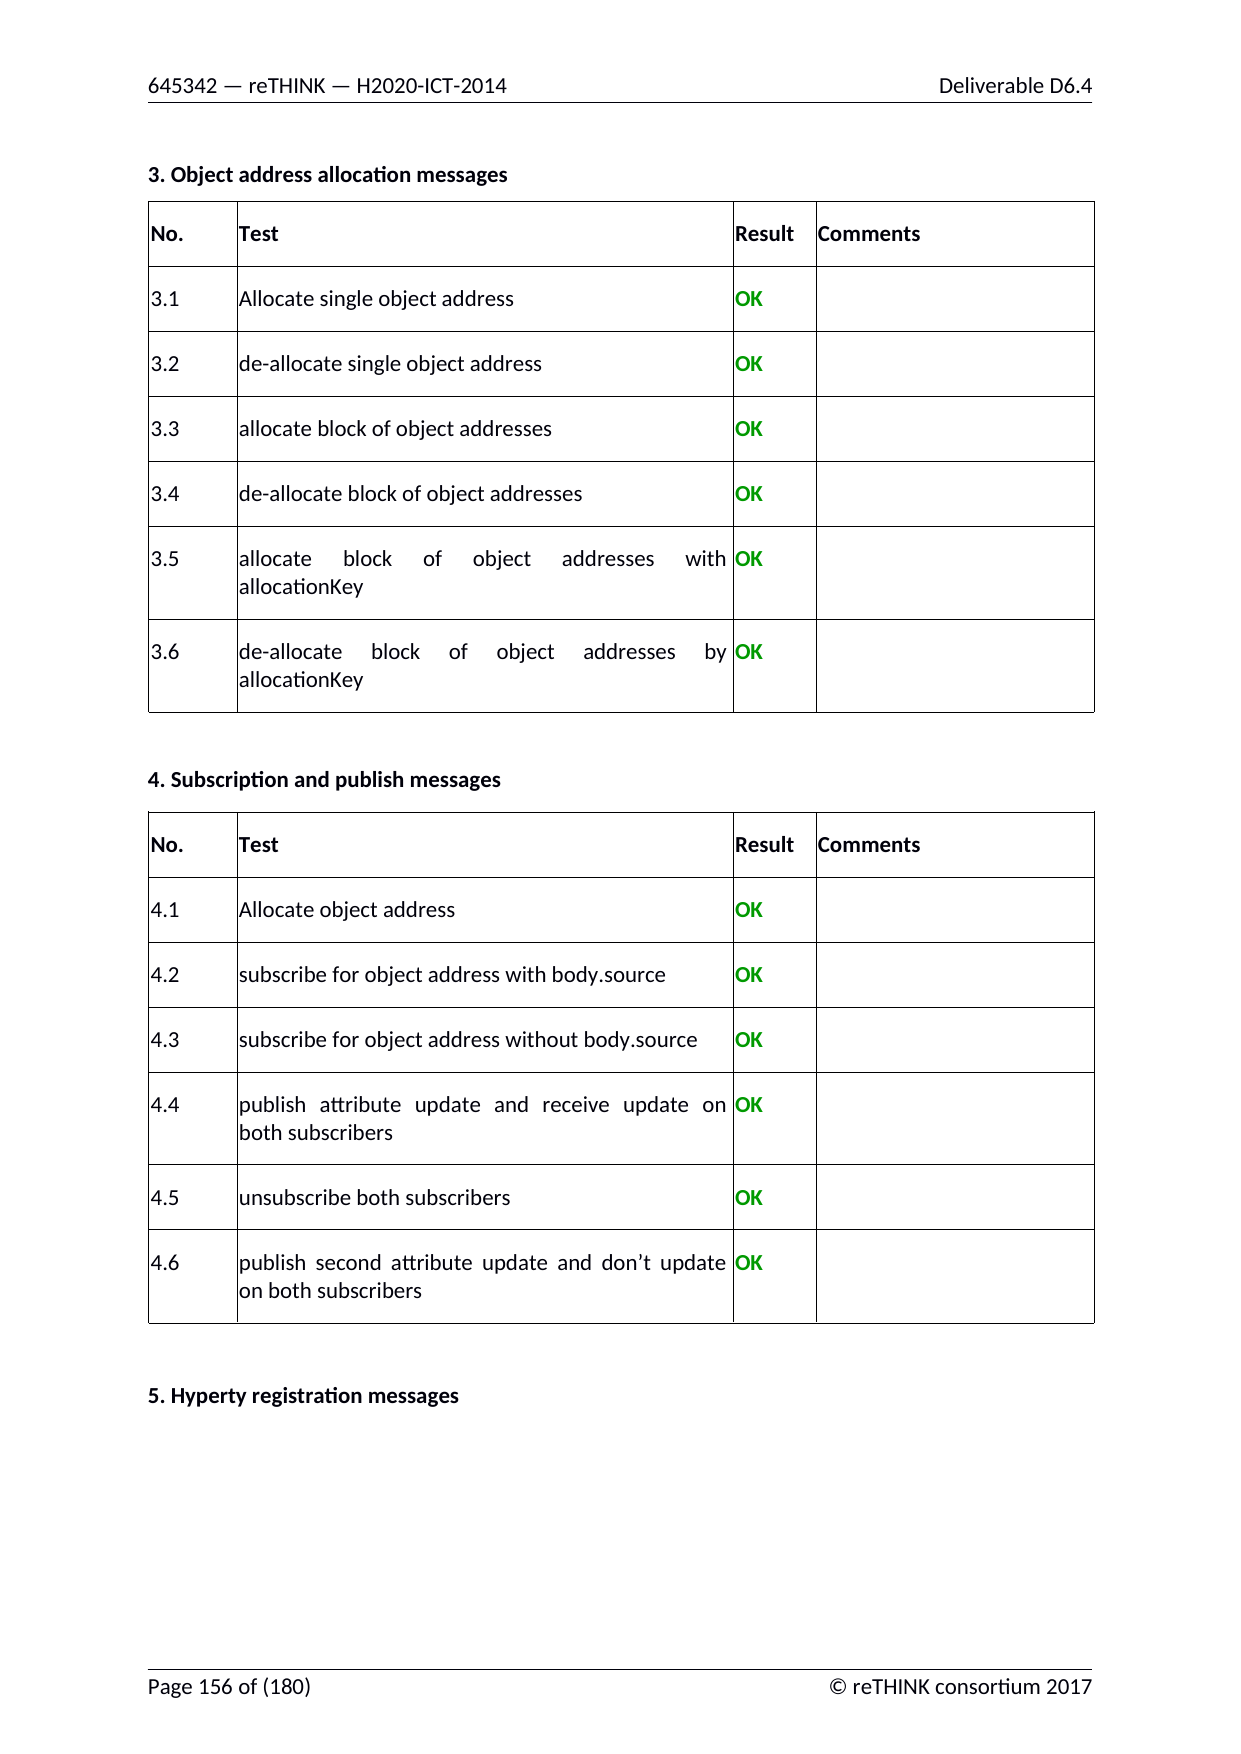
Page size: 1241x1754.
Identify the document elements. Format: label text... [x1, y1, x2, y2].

table_cell OK [734, 878, 816, 941]
table_cell de-allocate single object address [238, 332, 733, 396]
table_cell [817, 267, 1094, 331]
table_cell [817, 462, 1094, 526]
table_cell 3.4 [149, 462, 237, 526]
table_cell OK [734, 462, 816, 526]
table_cell 4.5 [149, 1165, 237, 1229]
table_cell 4.4 [149, 1073, 237, 1164]
table_cell allocate block of object addresses [238, 397, 733, 461]
table_cell subscribe for object address with body.source [238, 943, 733, 1006]
table_cell OK [734, 1073, 816, 1164]
text 3. Object address allocation messages [148, 160, 1092, 188]
table_cell 4.1 [149, 878, 237, 941]
table_cell OK [734, 267, 816, 331]
table_cell [817, 397, 1094, 461]
table_cell Allocate object address [238, 878, 733, 941]
table_cell Allocate single object address [238, 267, 733, 331]
text 4. Subscription and publish messages [148, 765, 1092, 793]
table_header No. [149, 813, 237, 876]
text 5. Hyperty registration messages [148, 1381, 1092, 1409]
table_cell OK [734, 1230, 816, 1322]
table_cell subscribe for object address without body.source [238, 1008, 733, 1071]
table_cell 4.3 [149, 1008, 237, 1071]
table_cell [817, 878, 1094, 941]
table_cell [817, 1230, 1094, 1322]
table_cell de-allocate block of object addresses by allocationKey [238, 620, 733, 712]
table_cell OK [734, 943, 816, 1006]
table_header Test [238, 202, 733, 266]
table_cell [817, 1073, 1094, 1164]
table_header No. [149, 202, 237, 266]
table_cell OK [734, 527, 816, 619]
table_cell [817, 620, 1094, 712]
table_cell 3.5 [149, 527, 237, 619]
table_header Comments [817, 202, 1094, 266]
table_header Result [734, 813, 816, 876]
table_cell OK [734, 332, 816, 396]
table_cell [817, 1008, 1094, 1071]
table_cell unsubscribe both subscribers [238, 1165, 733, 1229]
table_cell 3.2 [149, 332, 237, 396]
table_cell 4.2 [149, 943, 237, 1006]
table_cell allocate block of object addresses with allocationKey [238, 527, 733, 619]
table_cell OK [734, 1165, 816, 1229]
table_cell [817, 527, 1094, 619]
table_cell 4.6 [149, 1230, 237, 1322]
table_cell [817, 332, 1094, 396]
table_header Result [734, 202, 816, 266]
table_cell 3.3 [149, 397, 237, 461]
table_cell [817, 943, 1094, 1006]
table_cell de-allocate block of object addresses [238, 462, 733, 526]
table_cell publish attribute update and receive update on both subscribers [238, 1073, 733, 1164]
table_cell OK [734, 1008, 816, 1071]
table_cell 3.1 [149, 267, 237, 331]
table_cell OK [734, 620, 816, 712]
table_header Comments [817, 813, 1094, 876]
table_header Test [238, 813, 733, 876]
table_cell [817, 1165, 1094, 1229]
table_cell 3.6 [149, 620, 237, 712]
table_cell publish second attribute update and don’t update on both subscribers [238, 1230, 733, 1322]
table_cell OK [734, 397, 816, 461]
